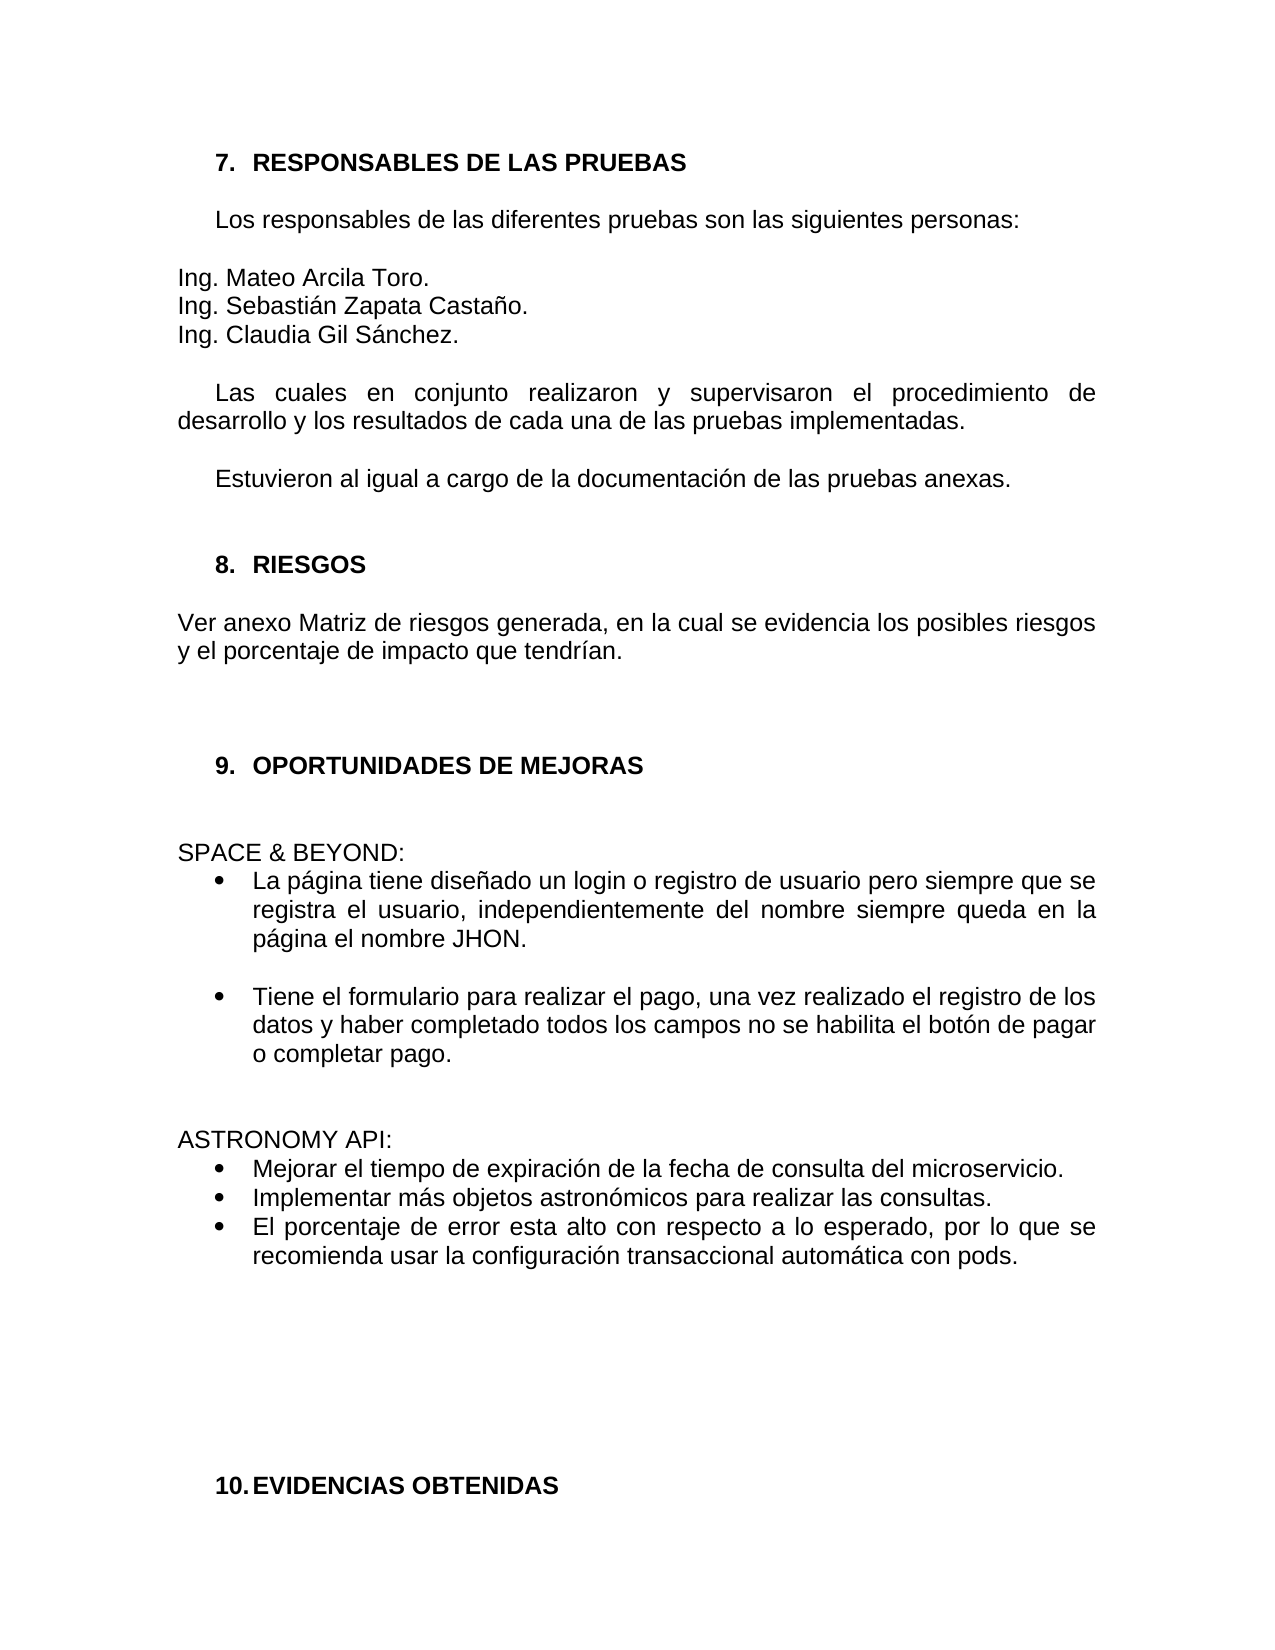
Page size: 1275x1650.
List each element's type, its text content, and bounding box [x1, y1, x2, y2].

text ASTRONOMY API: [177, 1125, 1098, 1154]
text Ing. Sebastián Zapata Castaño. [177, 291, 1098, 320]
list Implementar más objetos astronómicos para realizar las consultas. [215, 1183, 1098, 1212]
list La página tiene diseñado un login o registro de usuario pero siempre que se registra el usuario, independientemente del nombre siempre queda en la página el nombre JHON. [215, 866, 1098, 953]
text Ing. Mateo Arcila Toro. [177, 263, 1098, 291]
text Estuvieron al igual a cargo de la documentación de las pruebas anexas. [177, 464, 1098, 493]
text SPACE & BEYOND: [177, 838, 1098, 866]
text Los responsables de las diferentes pruebas son las siguientes personas: [177, 205, 1098, 234]
list Tiene el formulario para realizar el pago, una vez realizado el registro de los datos y haber completado todos los campos no se habilita el botón de pagar o completar pago. [215, 981, 1098, 1068]
list Mejorar el tiempo de expiración de la fecha de consulta del microservicio. [215, 1154, 1098, 1183]
text Las cuales en conjunto realizaron y supervisaron el procedimiento de desarrollo y los resultados de cada una de las pruebas implementadas. [177, 378, 1098, 435]
list El porcentaje de error esta alto con respecto a lo esperado, por lo que se recomienda usar la configuración transaccional automática con pods. [215, 1212, 1098, 1269]
list RESPONSABLES DE LAS PRUEBAS [215, 148, 1098, 176]
list RIESGOS [215, 550, 1098, 579]
text Ing. Claudia Gil Sánchez. [177, 320, 1098, 349]
list OPORTUNIDADES DE MEJORAS [215, 751, 1098, 780]
list EVIDENCIAS OBTENIDAS [215, 1471, 1098, 1499]
text Ver anexo Matriz de riesgos generada, en la cual se evidencia los posibles riesgos y el porcentaje de impacto que tendrían. [177, 608, 1098, 665]
